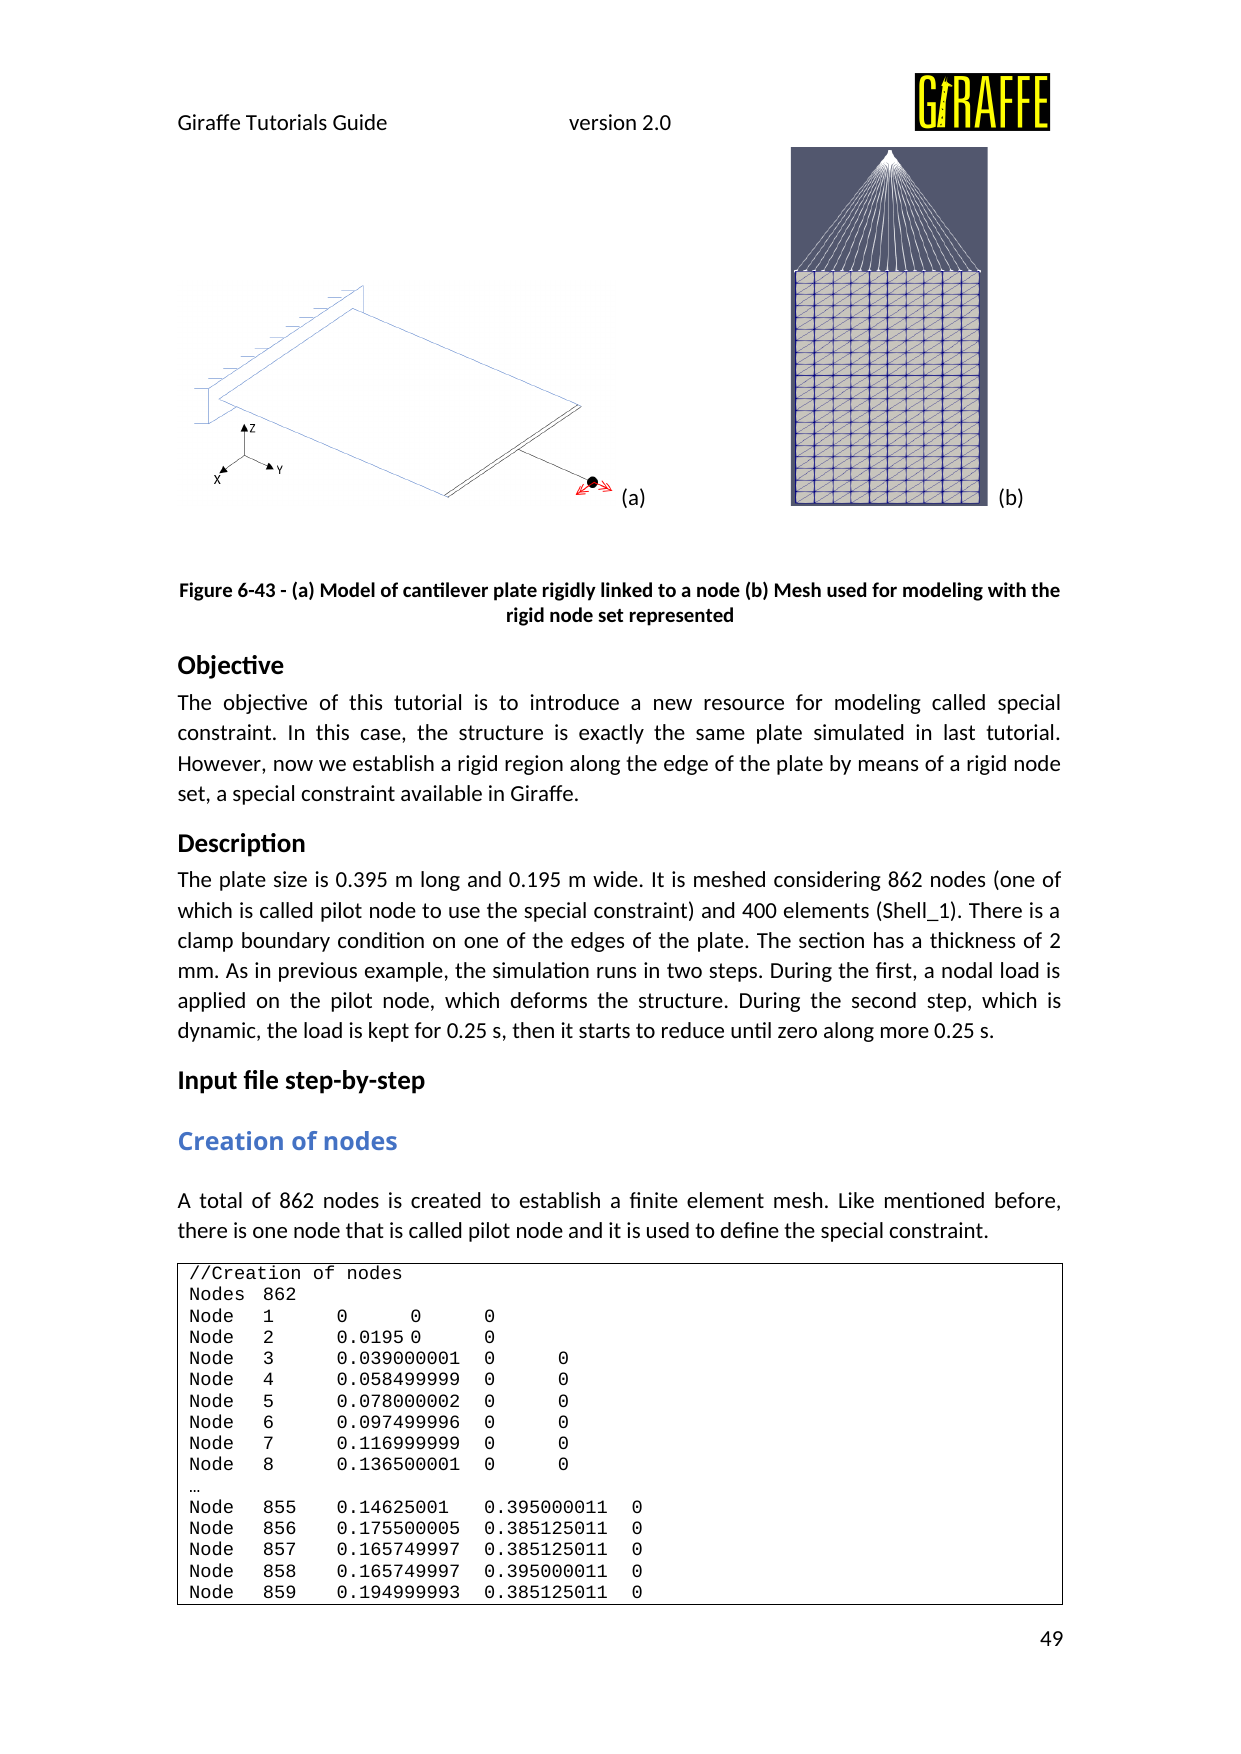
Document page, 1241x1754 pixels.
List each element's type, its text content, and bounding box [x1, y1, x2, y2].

text A total of 862 nodes is created to establish a finite element mesh. Like mentioned before, there is one node that is called pilot node and it is used to define the special constraint. [177, 1186, 1063, 1244]
subtitle Objective [177, 648, 1063, 681]
subtitle Description [177, 826, 1063, 859]
text The objective of this tutorial is to introduce a new resource for modeling called special constraint. In this case, the structure is exactly the same plate simulated in last tutorial. However, now we establish a rigid region along the edge of the plate by means of a rigid node set, a special constraint available in Giraffe. [177, 688, 1063, 807]
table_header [178, 1264, 1062, 1604]
subtitle Input file step-by-step [177, 1063, 1063, 1096]
picture [177, 280, 616, 506]
subtitle Creation of nodes [177, 1124, 1063, 1158]
picture [914, 73, 1051, 131]
text The plate size is 0.395 m long and 0.195 m wide. It is meshed considering 862 nodes (one of which is called pilot node to use the special constraint) and 400 elements (Shell_1). There is a clamp boundary condition on one of the edges of the plate. The section has a thickness of 2 mm. As in previous example, the simulation runs in two steps. During the first, a nodal load is applied on the pilot node, which deforms the structure. During the second step, which is dynamic, the load is kept for 0.25 s, then it starts to reduce until zero along more 0.25 s. [177, 866, 1063, 1044]
picture [790, 147, 988, 506]
